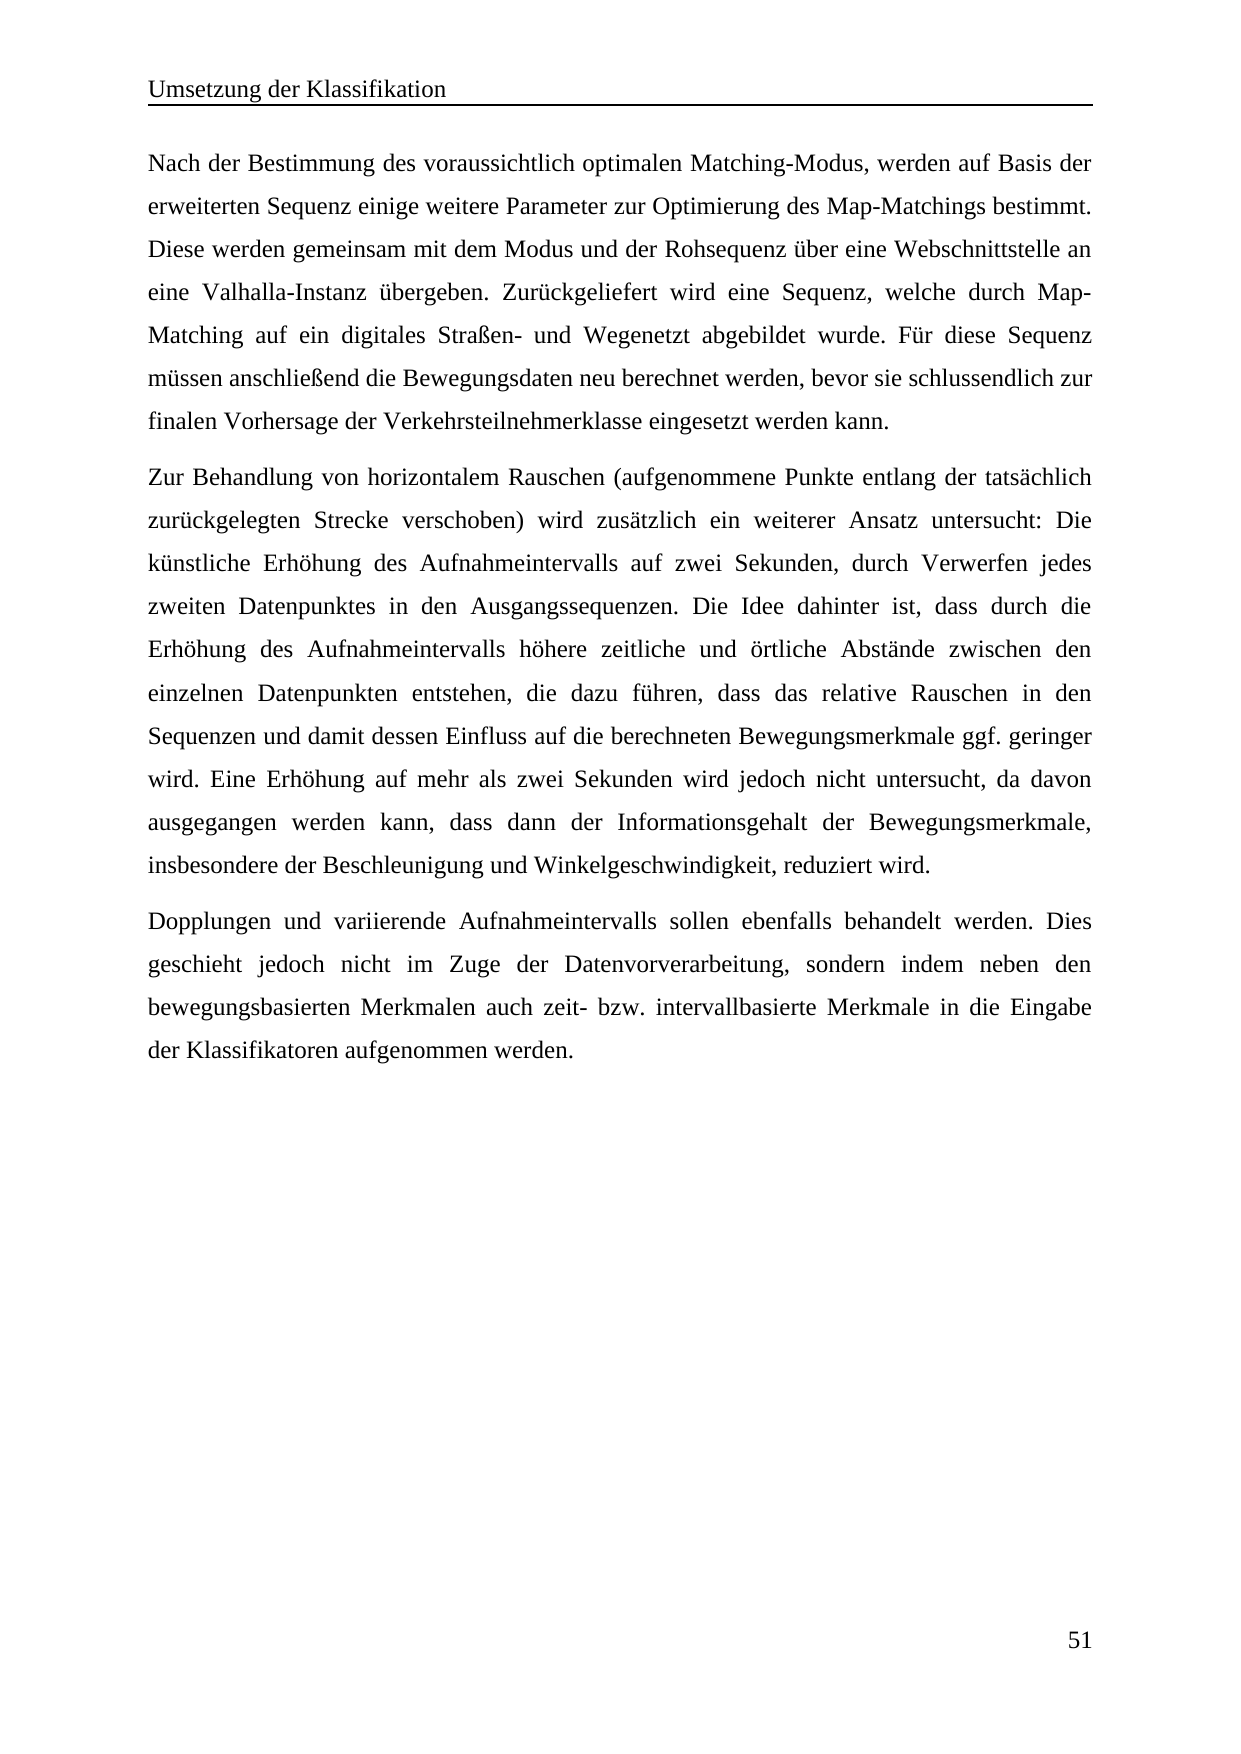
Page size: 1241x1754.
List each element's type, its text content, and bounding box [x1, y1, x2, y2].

text Nach der Bestimmung des voraussichtlich optimalen Matching-Modus, werden auf Basis der erweiterten Sequenz einige weitere Parameter zur Optimierung des Map-Matchings bestimmt. Diese werden gemeinsam mit dem Modus und der Rohsequenz über eine Webschnittstelle an eine Valhalla-Instanz übergeben. Zurückgeliefert wird eine Sequenz, welche durch Map-Matching auf ein digitales Straßen- und Wegenetzt abgebildet wurde. Für diese Sequenz müssen anschließend die Bewegungsdaten neu berechnet werden, bevor sie schlussendlich zur finalen Vorhersage der Verkehrsteilnehmerklasse eingesetzt werden kann. [148, 148, 1093, 435]
text Zur Behandlung von horizontalem Rauschen (aufgenommene Punkte entlang der tatsächlich zurückgelegten Strecke verschoben) wird zusätzlich ein weiterer Ansatz untersucht: Die künstliche Erhöhung des Aufnahmeintervalls auf zwei Sekunden, durch Verwerfen jedes zweiten Datenpunktes in den Ausgangssequenzen. Die Idee dahinter ist, dass durch die Erhöhung des Aufnahmeintervalls höhere zeitliche und örtliche Abstände zwischen den einzelnen Datenpunkten entstehen, die dazu führen, dass das relative Rauschen in den Sequenzen und damit dessen Einfluss auf die berechneten Bewegungsmerkmale ggf. geringer wird. Eine Erhöhung auf mehr als zwei Sekunden wird jedoch nicht untersucht, da davon ausgegangen werden kann, dass dann der Informationsgehalt der Bewegungsmerkmale, insbesondere der Beschleunigung und Winkelgeschwindigkeit, reduziert wird. [148, 462, 1093, 879]
text Dopplungen und variierende Aufnahmeintervalls sollen ebenfalls behandelt werden. Dies geschieht jedoch nicht im Zuge der Datenvorverarbeitung, sondern indem neben den bewegungsbasierten Merkmalen auch zeit- bzw. intervallbasierte Merkmale in die Eingabe der Klassifikatoren aufgenommen werden. [148, 906, 1093, 1064]
